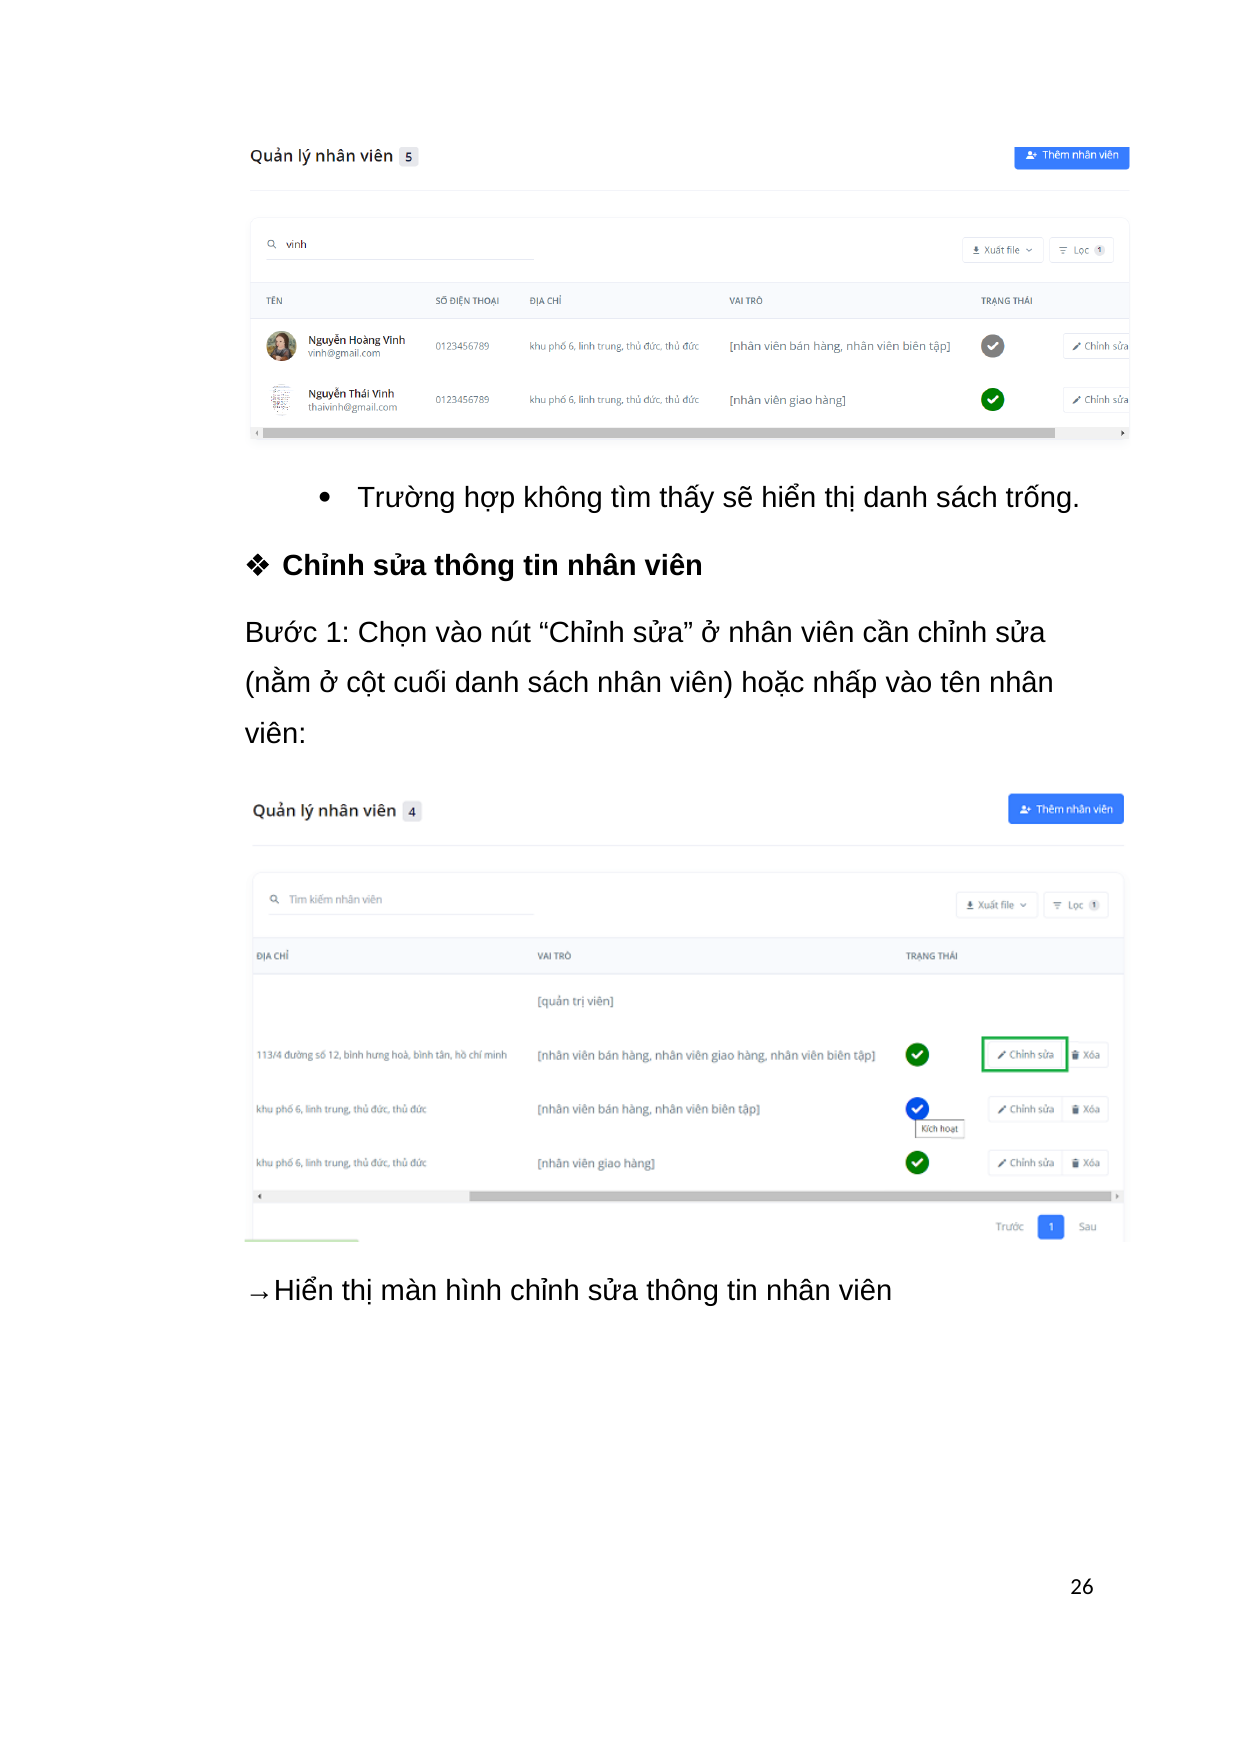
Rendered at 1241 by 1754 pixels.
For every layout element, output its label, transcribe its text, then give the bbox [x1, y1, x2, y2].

list Trường hợp không tìm thấy sẽ hiển thị danh sách trống. [319, 480, 1093, 514]
text Bước 1: Chọn vào nút “Chỉnh sửa” ở nhân viên cần chỉnh sửa (nằm ở cột cuối danh sách nhân viên) hoặc nhấp vào tên nhân viên: [244, 615, 1093, 749]
list Chỉnh sửa thông tin nhân viên [244, 548, 1093, 581]
text →Hiển thị màn hình chỉnh sửa thông tin nhân viên [207, 1273, 1093, 1306]
picture [244, 147, 1131, 450]
picture [244, 782, 1131, 1242]
